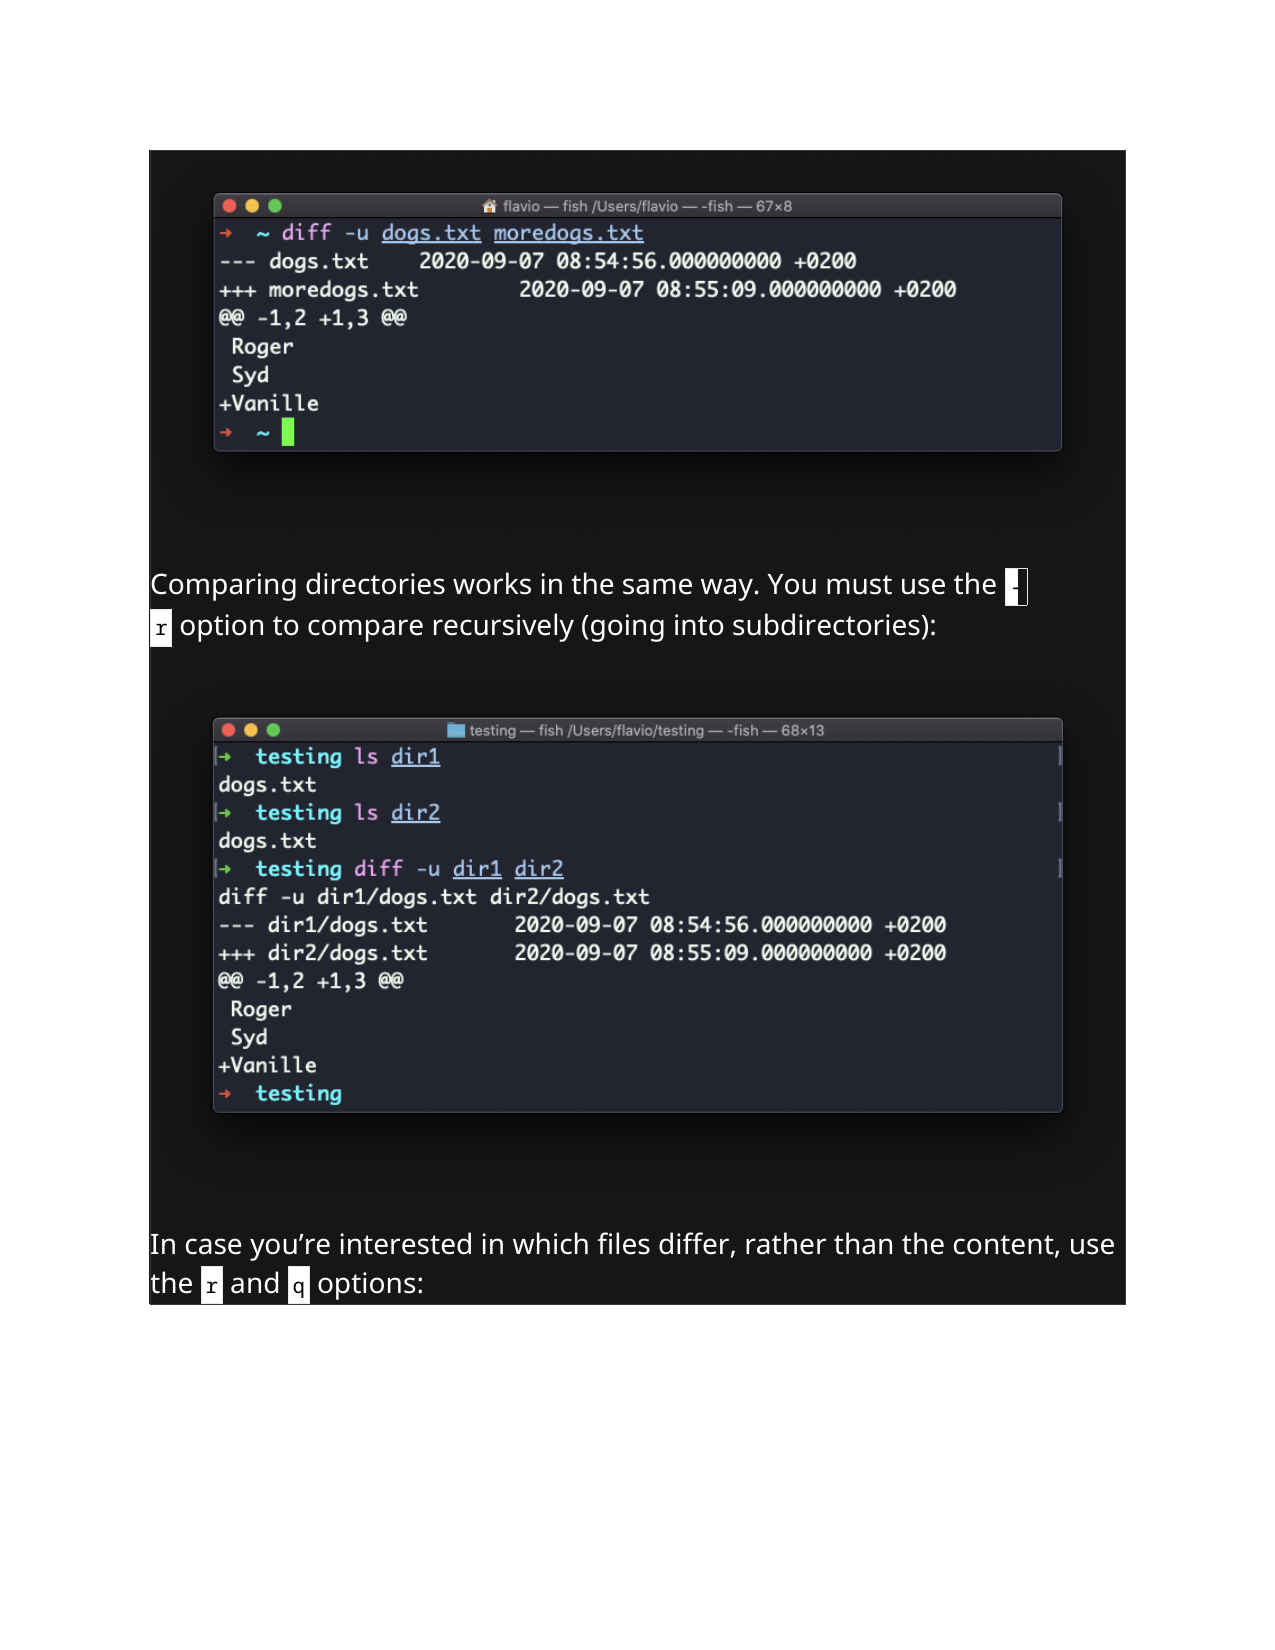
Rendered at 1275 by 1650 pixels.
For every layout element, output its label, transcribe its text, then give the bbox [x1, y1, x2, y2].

picture [151, 151, 1125, 536]
text In case you’re interested in which files differ, rather than the content, use the r and q options: [151, 1224, 1125, 1304]
text Comparing directories works in the same way. You must use the -r option to compare recursively (going into subdirectories): [151, 564, 1125, 646]
picture [151, 675, 1125, 1196]
